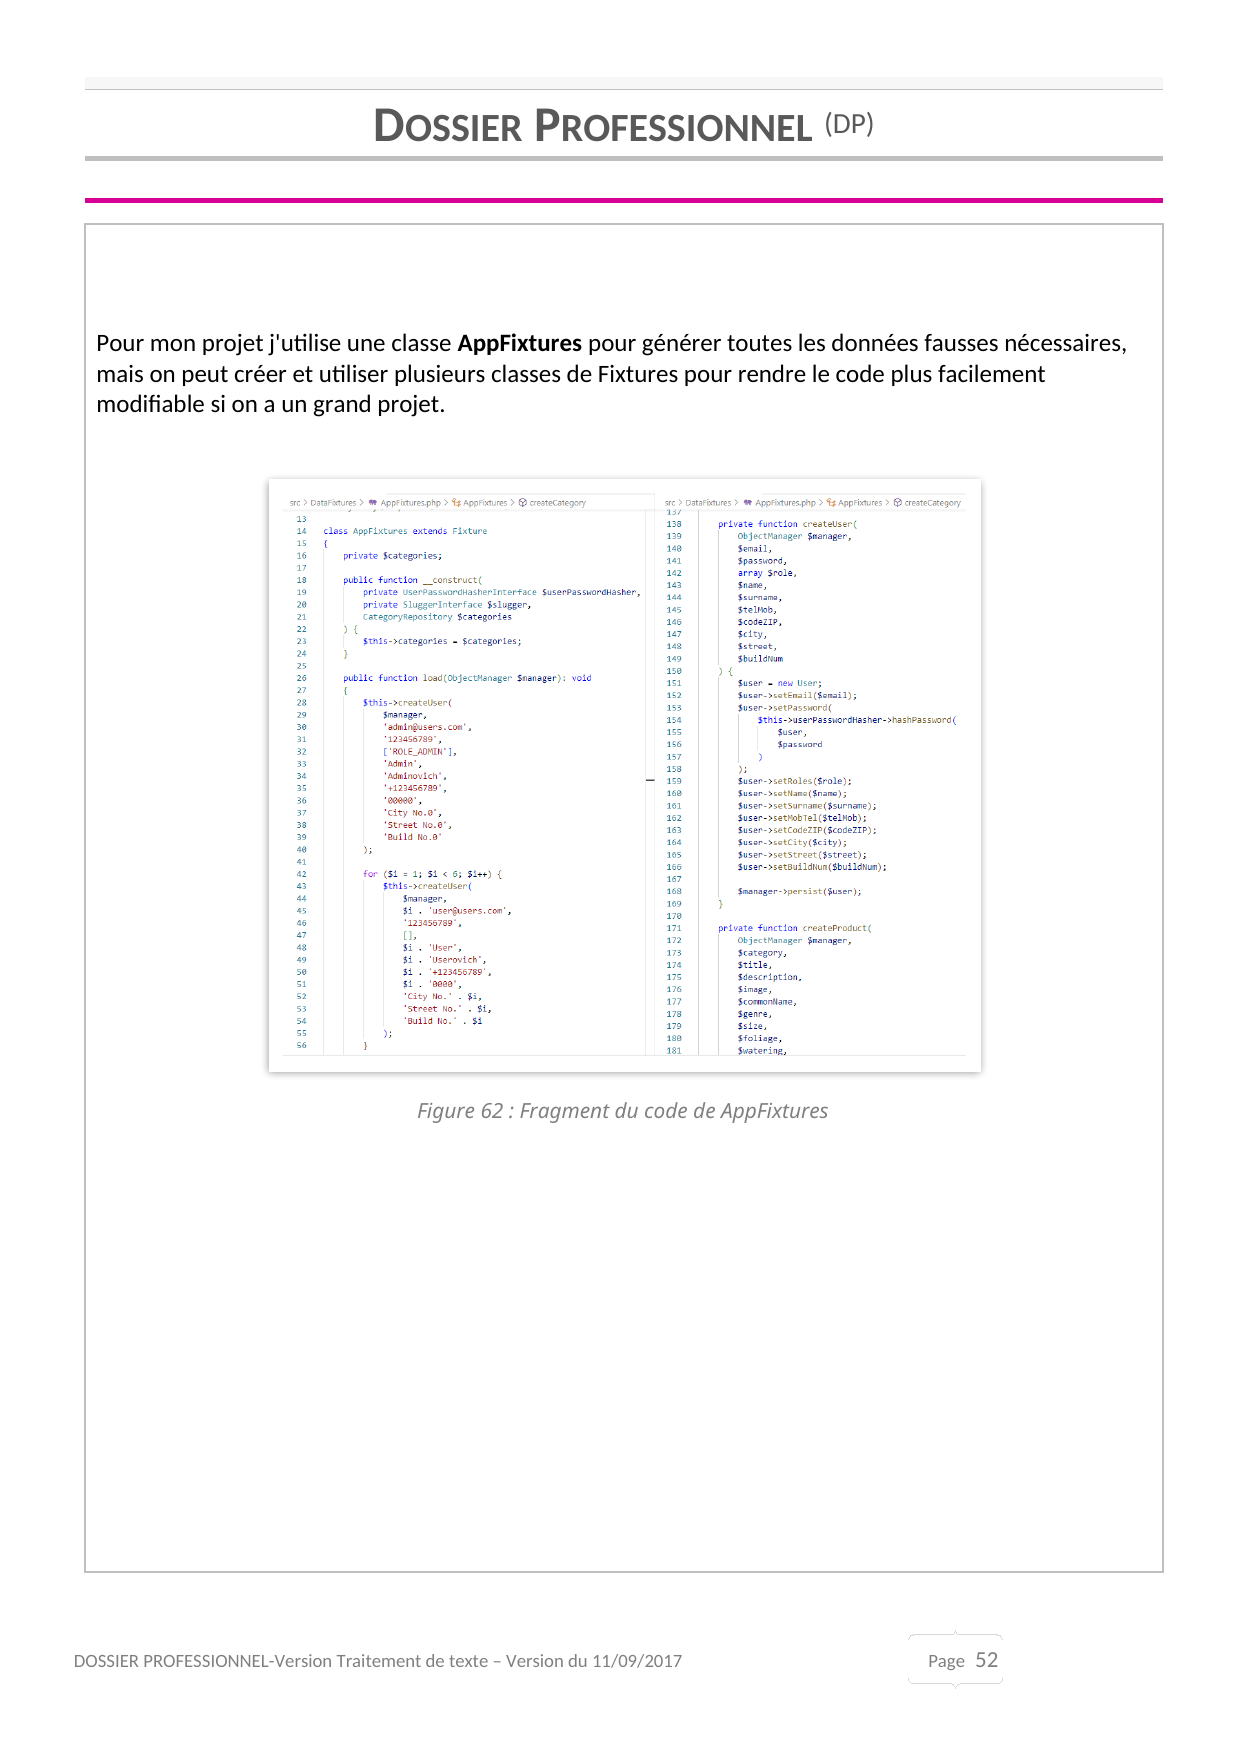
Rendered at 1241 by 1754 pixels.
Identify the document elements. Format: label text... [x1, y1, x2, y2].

picture [283, 493, 966, 1057]
